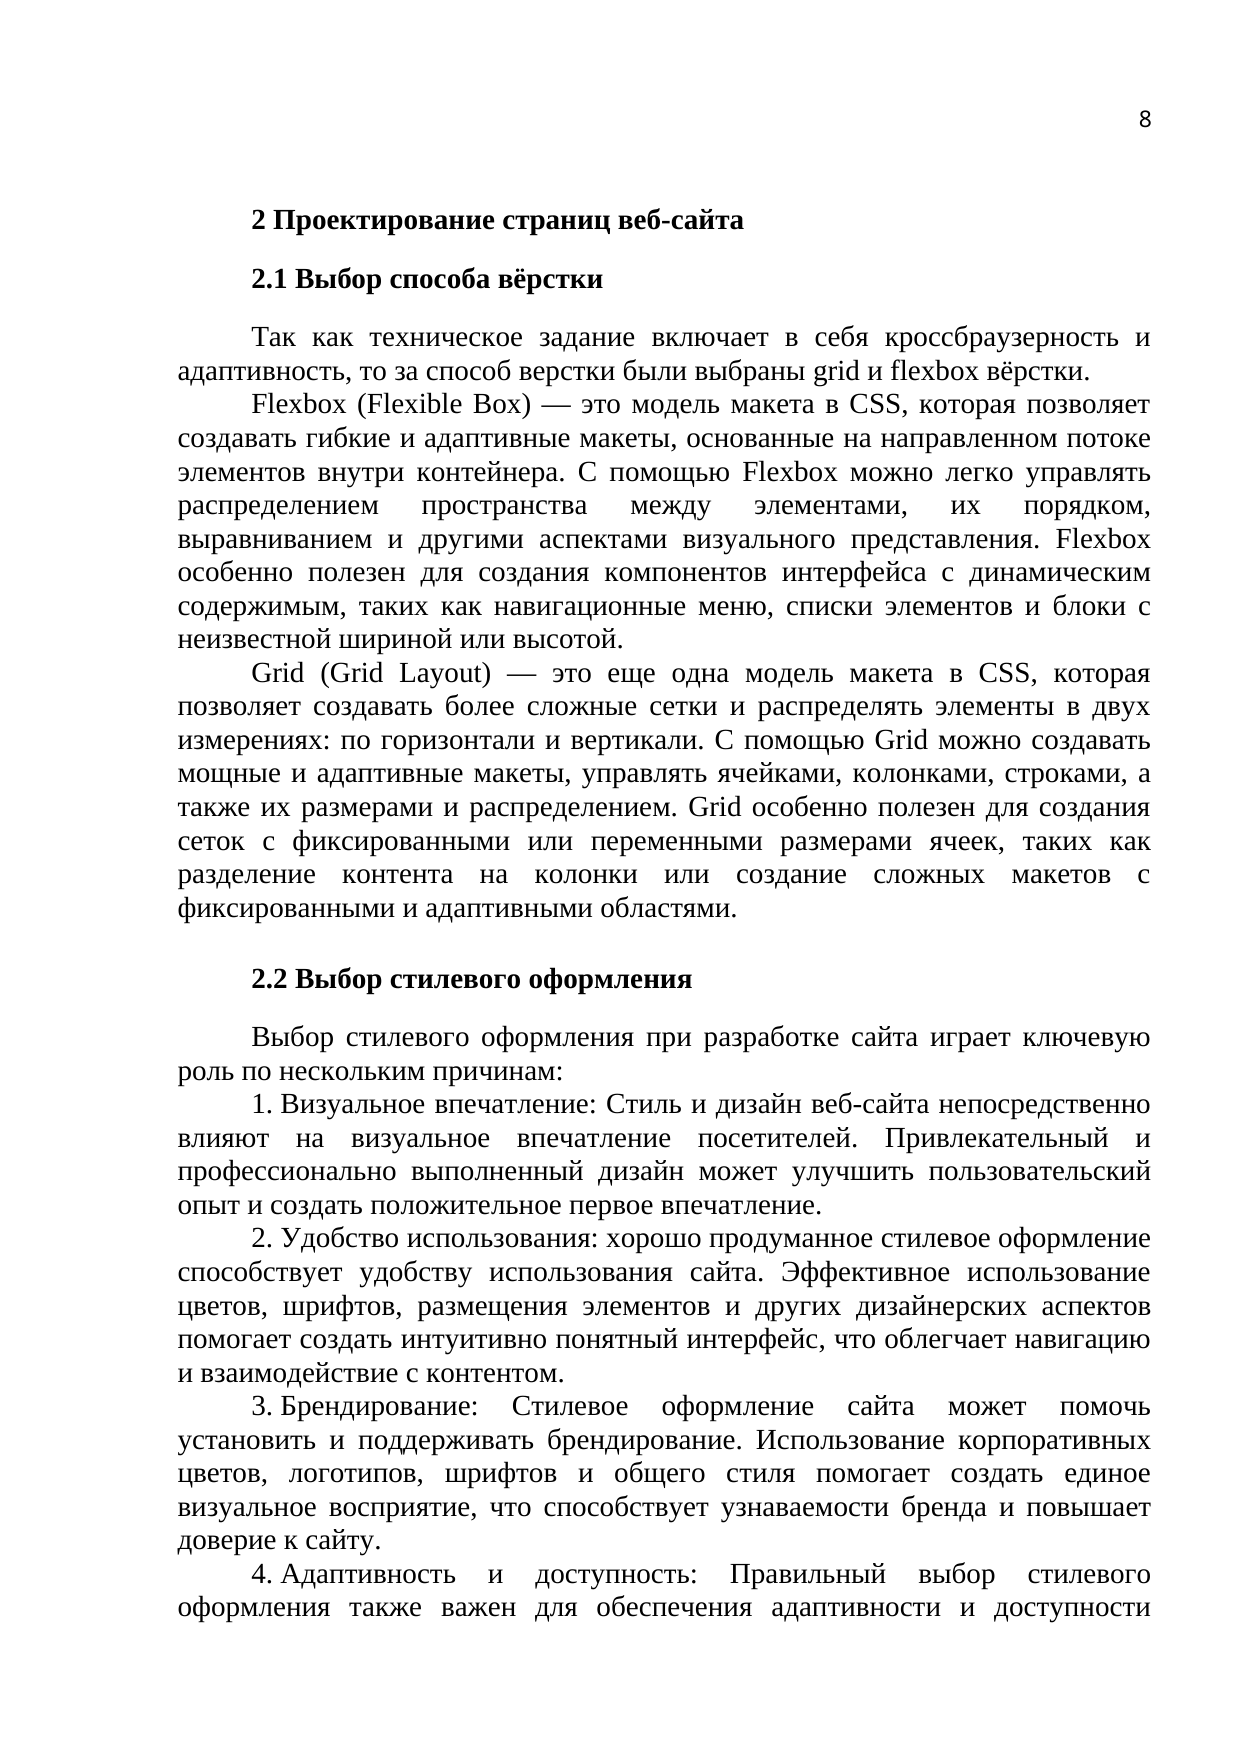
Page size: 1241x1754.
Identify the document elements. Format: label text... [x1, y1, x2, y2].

text Так как техническое задание включает в себя кроссбраузерность и адаптивность, то за способ верстки были выбраны grid и flexbox вёрстки. [177, 319, 1152, 387]
list Проектирование страниц веб-сайта [177, 202, 1152, 236]
list Брендирование: Стилевое оформление сайта может помочь установить и поддерживать брендирование. Использование корпоративных цветов, логотипов, шрифтов и общего стиля помогает создать единое визуальное восприятие, что способствует узнаваемости бренда и повышает доверие к сайту. [177, 1388, 1152, 1556]
list Удобство использования: хорошо продуманное стилевое оформление способствует удобству использования сайта. Эффективное использование цветов, шрифтов, размещения элементов и других дизайнерских аспектов помогает создать интуитивно понятный интерфейс, что облегчает навигацию и взаимодействие с контентом. [177, 1221, 1152, 1388]
text 2.1 Выбор способа вёрстки [177, 261, 1152, 294]
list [177, 1556, 1152, 1623]
text Grid (Grid Layout) — это еще одна модель макета в CSS, которая позволяет создавать более сложные сетки и распределять элементы в двух измерениях: по горизонтали и вертикали. С помощью Grid можно создавать мощные и адаптивные макеты, управлять ячейками, колонками, строками, а также их размерами и распределением. Grid особенно полезен для создания сеток с фиксированными или переменными размерами ячеек, таких как разделение контента на колонки или создание сложных макетов с фиксированными и адаптивными областями. [177, 655, 1152, 923]
text 2.2 Выбор стилевого оформления [177, 961, 1152, 994]
list Визуальное впечатление: Стиль и дизайн веб-сайта непосредственно влияют на визуальное впечатление посетителей. Привлекательный и профессионально выполненный дизайн может улучшить пользовательский опыт и создать положительное первое впечатление. [177, 1086, 1152, 1221]
text Flexbox (Flexible Box) — это модель макета в CSS, которая позволяет создавать гибкие и адаптивные макеты, основанные на направленном потоке элементов внутри контейнера. С помощью Flexbox можно легко управлять распределением пространства между элементами, их порядком, выравниванием и другими аспектами визуального представления. Flexbox особенно полезен для создания компонентов интерфейса с динамическим содержимым, таких как навигационные меню, списки элементов и блоки с неизвестной шириной или высотой. [177, 387, 1152, 655]
text Выбор стилевого оформления при разработке сайта играет ключевую роль по нескольким причинам: [177, 1019, 1152, 1086]
